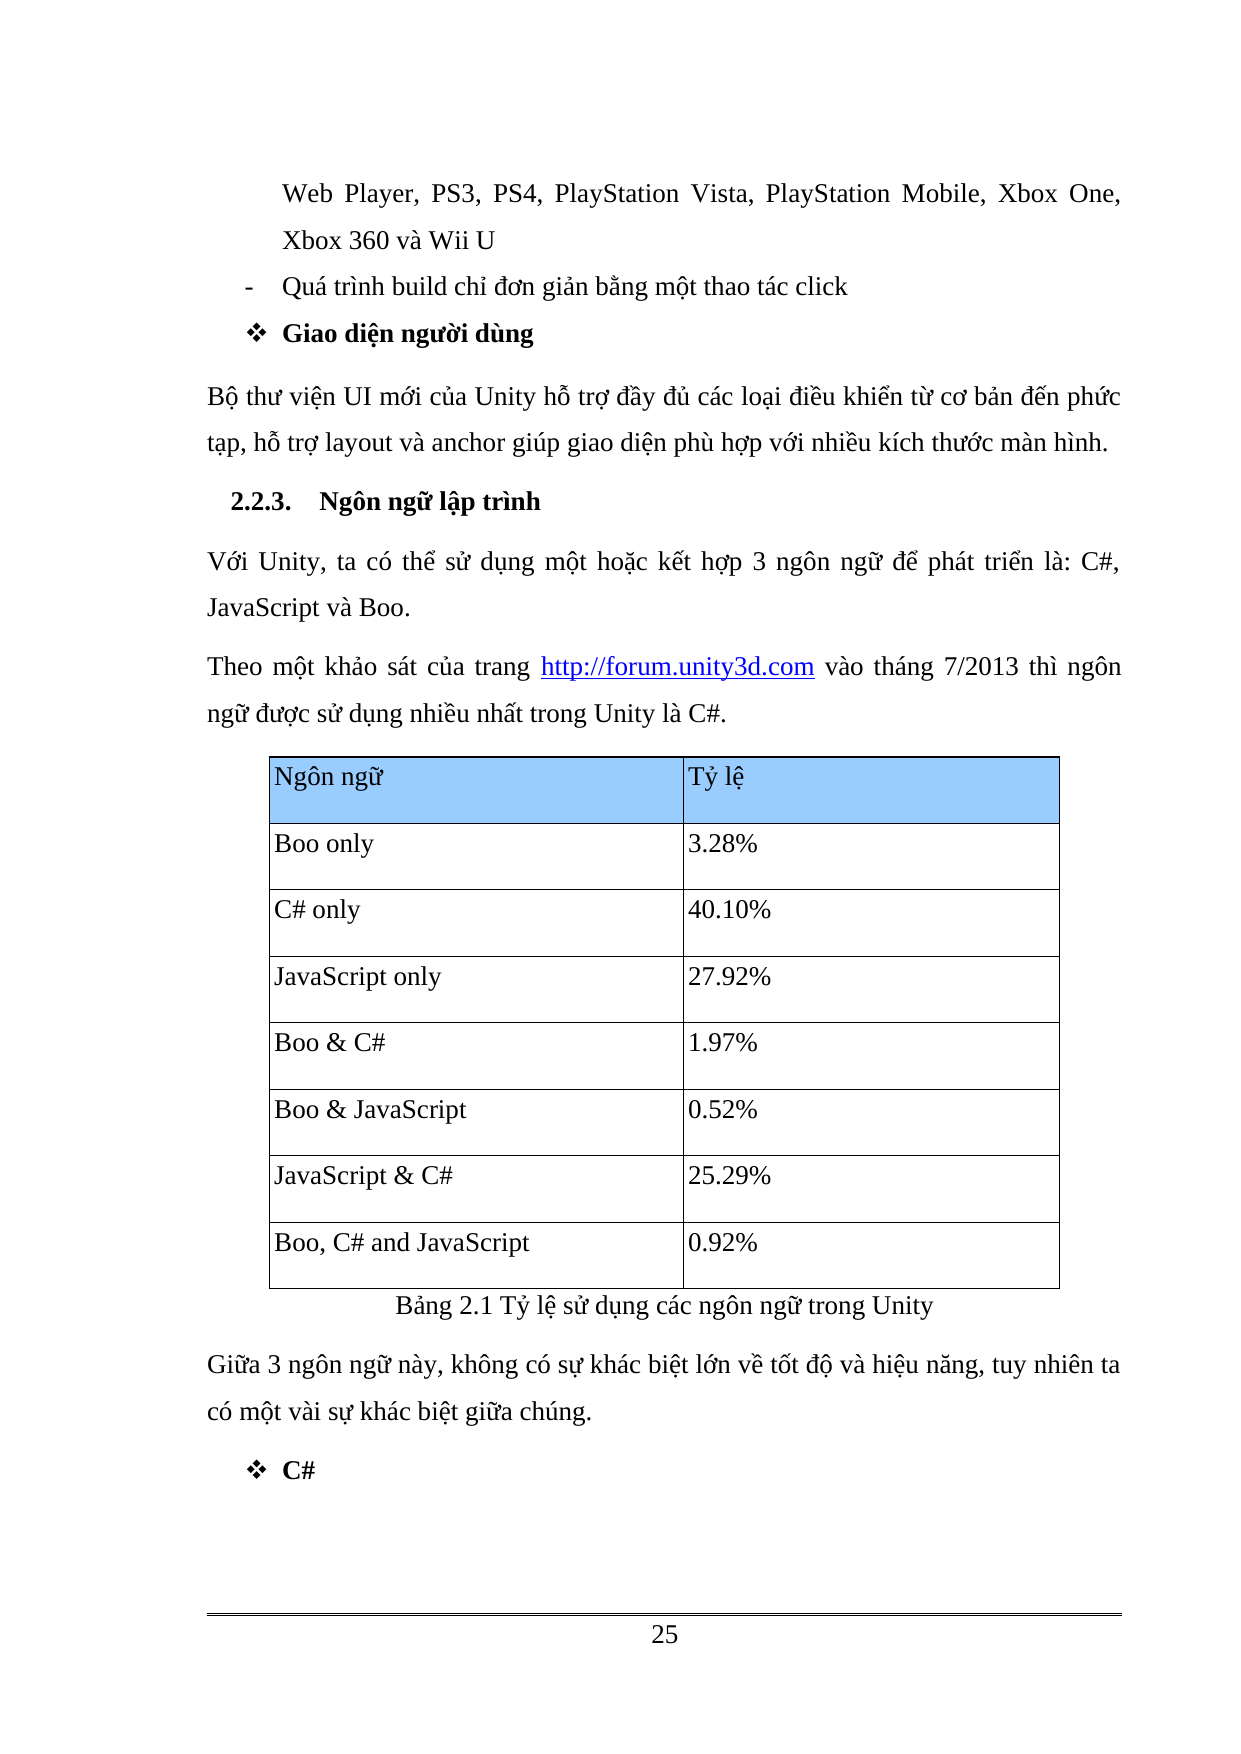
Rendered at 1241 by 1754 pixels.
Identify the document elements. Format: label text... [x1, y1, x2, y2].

table_cell 0.52% [684, 1090, 1059, 1155]
table_cell C# only [270, 890, 683, 956]
list Quá trình build chỉ đơn giản bằng một thao tác click [244, 271, 1122, 302]
table_cell JavaScript only [270, 957, 683, 1022]
table_cell 40.10% [684, 890, 1059, 956]
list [244, 177, 1122, 255]
table_cell JavaScript & C# [270, 1156, 683, 1222]
table_cell Boo & JavaScript [270, 1090, 683, 1155]
text Với Unity, ta có thể sử dụng một hoặc kết hợp 3 ngôn ngữ để phát triển là: C#, JavaScript và Boo. [207, 545, 1122, 622]
table_cell 3.28% [684, 824, 1059, 889]
table_cell 27.92% [684, 957, 1059, 1022]
subtitle Ngôn ngữ lập trình [230, 486, 1122, 517]
table_header Tỷ lệ [684, 758, 1059, 823]
table_header Ngôn ngữ [270, 758, 683, 823]
text Bảng 2.1 Tỷ lệ sử dụng các ngôn ngữ trong Unity [207, 1289, 1122, 1320]
table_cell 0.92% [684, 1223, 1059, 1288]
table_cell 25.29% [684, 1156, 1059, 1222]
text Theo một khảo sát của trang http://forum.unity3d.com vào tháng 7/2013 thì ngôn ngữ được sử dụng nhiều nhất trong Unity là C#. [207, 651, 1122, 728]
text Bộ thư viện UI mới của Unity hỗ trợ đầy đủ các loại điều khiển từ cơ bản đến phức tạp, hỗ trợ layout và anchor giúp giao diện phù hợp với nhiều kích thước màn hình. [207, 380, 1122, 457]
list Giao diện người dùng [244, 317, 1122, 348]
table_cell 1.97% [684, 1023, 1059, 1089]
list C# [244, 1454, 1122, 1485]
text Giữa 3 ngôn ngữ này, không có sự khác biệt lớn về tốt độ và hiệu năng, tuy nhiên ta có một vài sự khác biệt giữa chúng. [207, 1348, 1122, 1426]
table_cell Boo only [270, 824, 683, 889]
table_cell Boo & C# [270, 1023, 683, 1089]
table_cell Boo, C# and JavaScript [270, 1223, 683, 1288]
